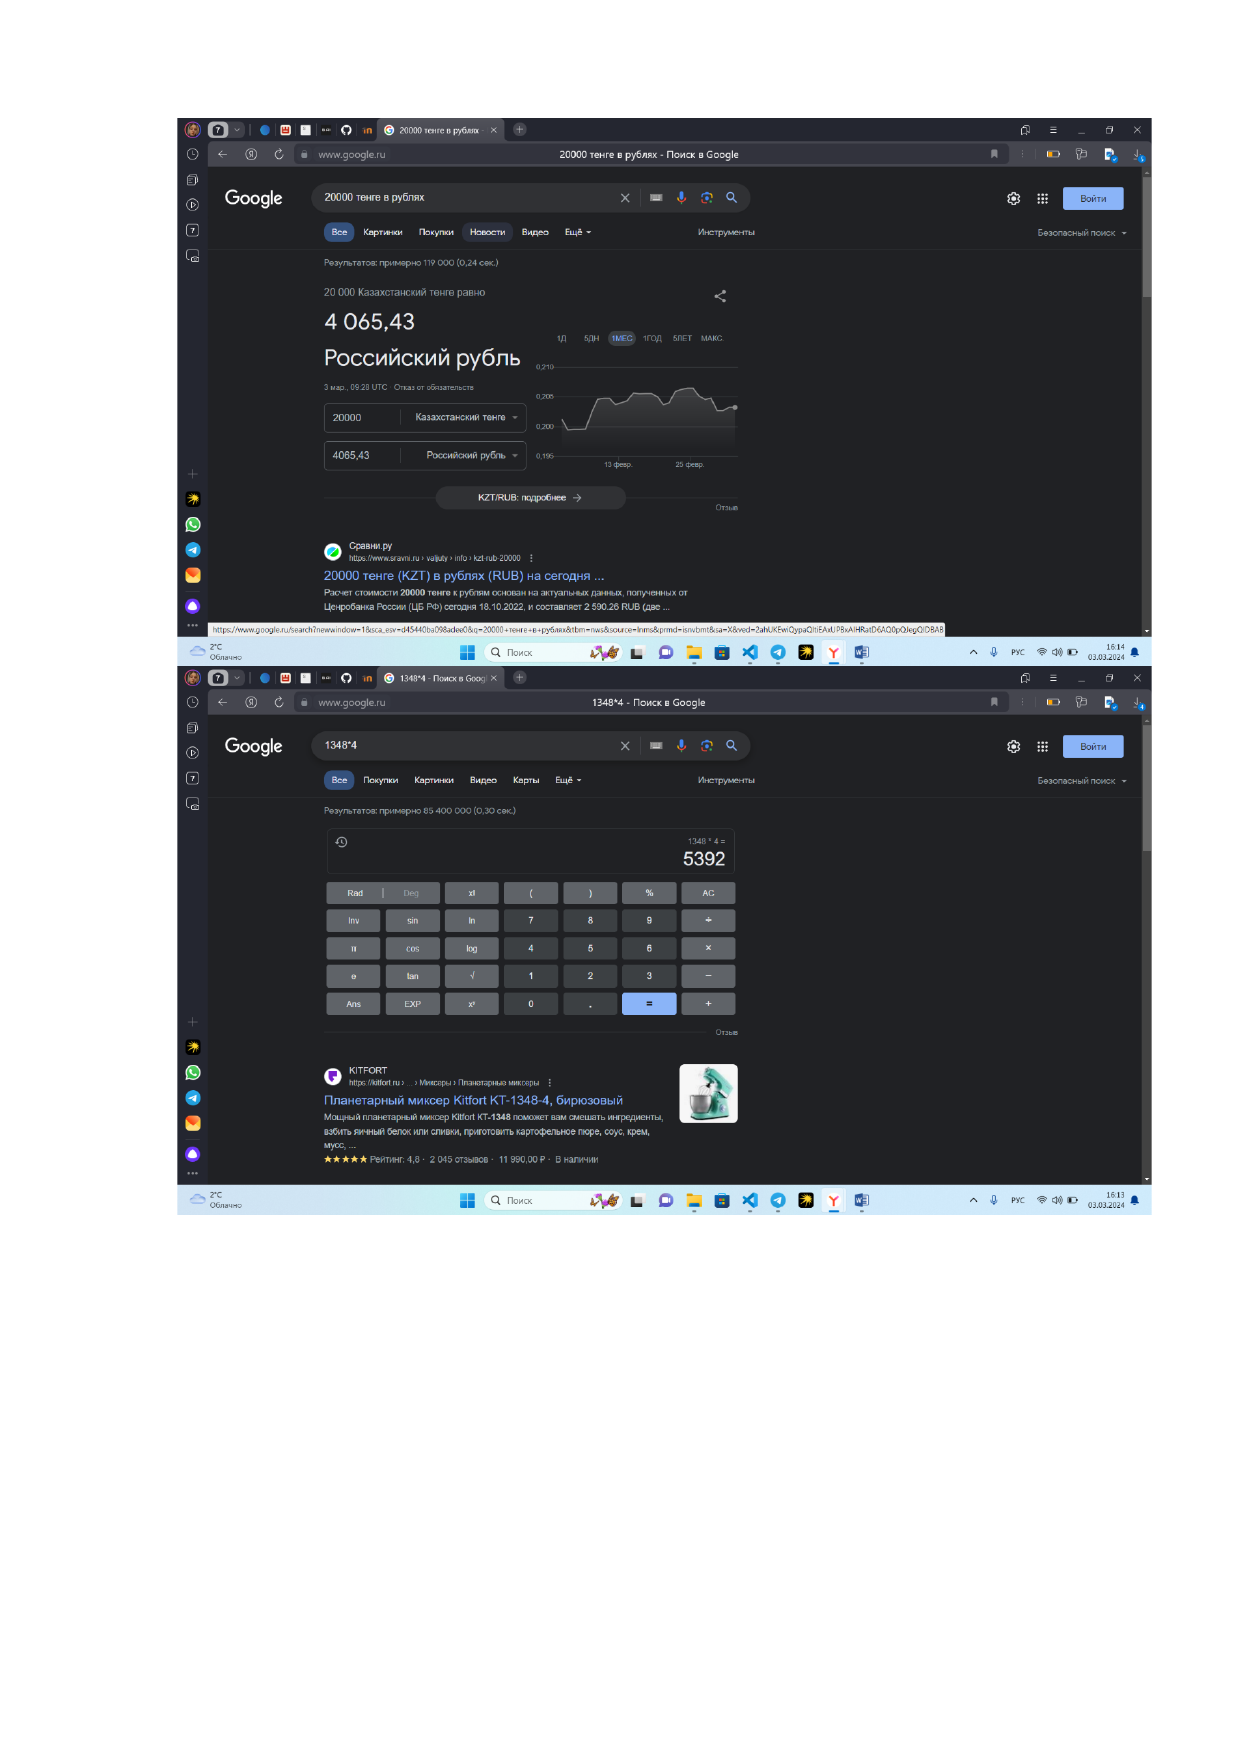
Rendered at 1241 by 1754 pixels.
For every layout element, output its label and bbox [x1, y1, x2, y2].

picture [177, 118, 1152, 1215]
